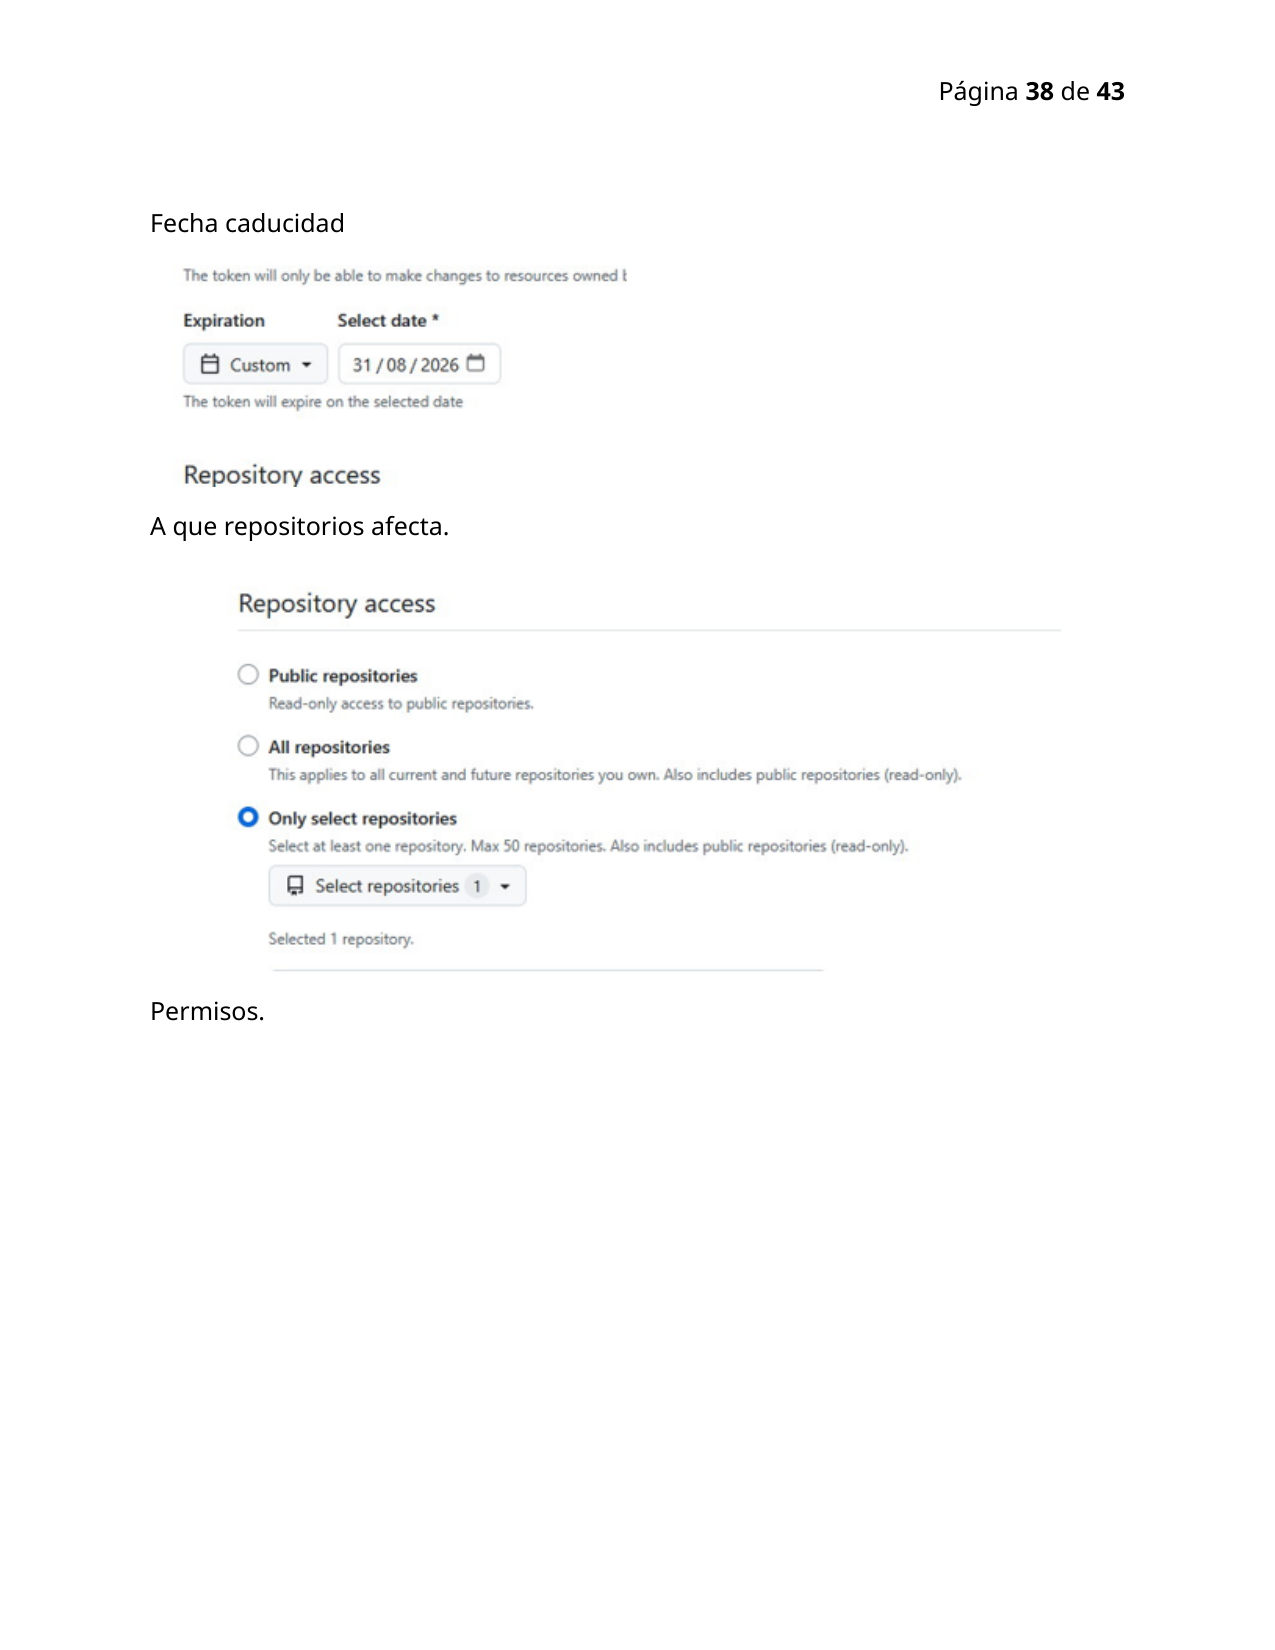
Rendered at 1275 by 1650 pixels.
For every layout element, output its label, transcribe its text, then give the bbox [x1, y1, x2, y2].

text A que repositorios afecta. [150, 508, 1125, 543]
picture [150, 564, 1062, 973]
picture [150, 261, 627, 487]
text Permisos. [150, 994, 1125, 1028]
text Fecha caducidad [150, 206, 1125, 240]
